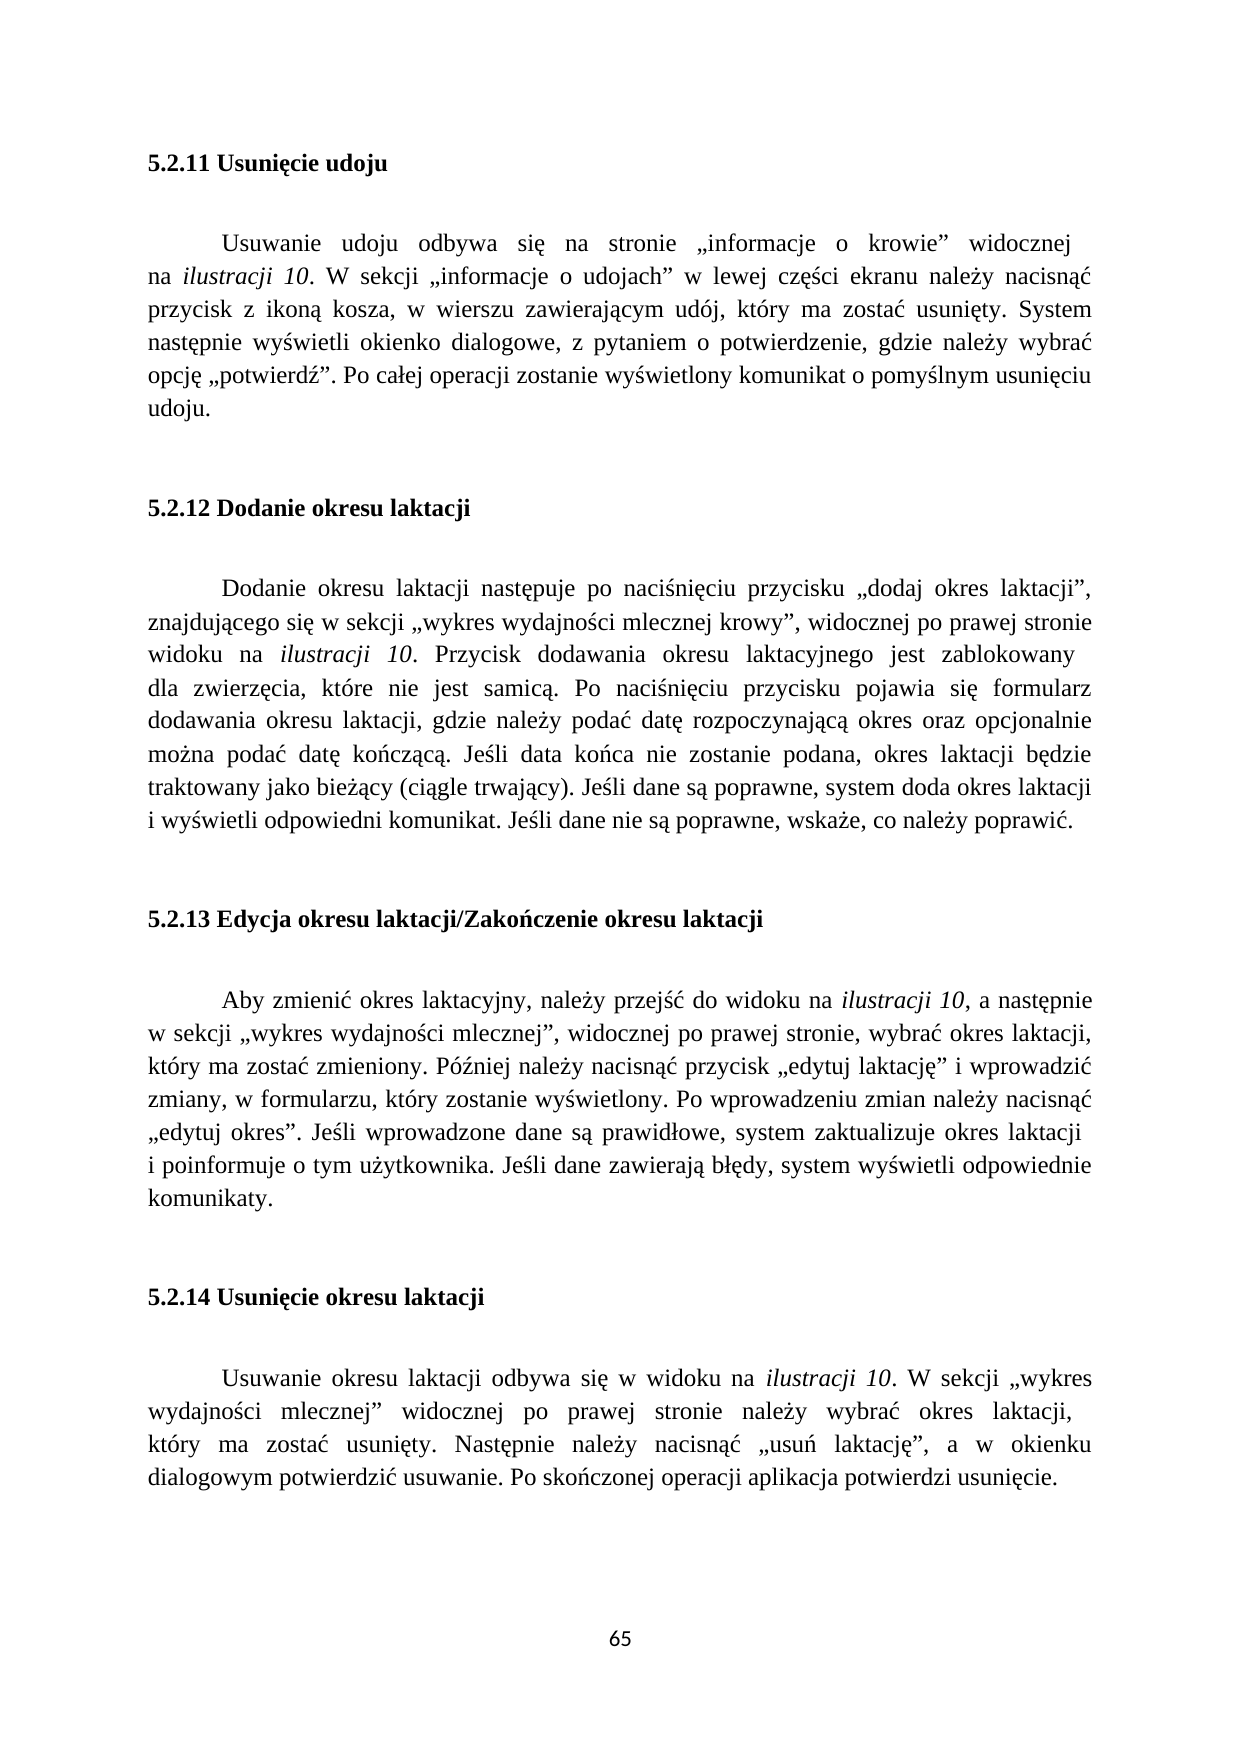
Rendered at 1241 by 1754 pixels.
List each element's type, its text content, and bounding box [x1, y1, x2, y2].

subtitle 5.2.13 Edycja okresu laktacji/Zakończenie okresu laktacji [148, 904, 1093, 933]
subtitle 5.2.14 Usunięcie okresu laktacji [148, 1282, 1093, 1311]
text Dodanie okresu laktacji następuje po naciśnięciu przycisku „dodaj okres laktacji”, znajdującego się w sekcji „wykres wydajności mlecznej krowy”, widocznej po prawej stronie widoku na ilustracji 10. Przycisk dodawania okresu laktacyjnego jest zablokowany dla zwierzęcia, które nie jest samicą. Po naciśnięciu przycisku pojawia się formularz dodawania okresu laktacji, gdzie należy podać datę rozpoczynającą okres oraz opcjonalnie można podać datę kończącą. Jeśli data końca nie zostanie podana, okres laktacji będzie traktowany jako bieżący (ciągle trwający). Jeśli dane są poprawne, system doda okres laktacji i wyświetli odpowiedni komunikat. Jeśli dane nie są poprawne, wskaże, co należy poprawić. [148, 573, 1093, 833]
text Usuwanie okresu laktacji odbywa się w widoku na ilustracji 10. W sekcji „wykres wydajności mlecznej” widocznej po prawej stronie należy wybrać okres laktacji, który ma zostać usunięty. Następnie należy nacisnąć „usuń laktację”, a w okienku dialogowym potwierdzić usuwanie. Po skończonej operacji aplikacja potwierdzi usunięcie. [148, 1363, 1093, 1491]
text Usuwanie udoju odbywa się na stronie „informacje o krowie” widocznej na ilustracji 10. W sekcji „informacje o udojach” w lewej części ekranu należy nacisnąć przycisk z ikoną kosza, w wierszu zawierającym udój, który ma zostać usunięty. System następnie wyświetli okienko dialogowe, z pytaniem o potwierdzenie, gdzie należy wybrać opcję „potwierdź”. Po całej operacji zostanie wyświetlony komunikat o pomyślnym usunięciu udoju. [148, 228, 1093, 422]
subtitle 5.2.12 Dodanie okresu laktacji [148, 493, 1093, 522]
text Aby zmienić okres laktacyjny, należy przejść do widoku na ilustracji 10, a następnie w sekcji „wykres wydajności mlecznej”, widocznej po prawej stronie, wybrać okres laktacji, który ma zostać zmieniony. Później należy nacisnąć przycisk „edytuj laktację” i wprowadzić zmiany, w formularzu, który zostanie wyświetlony. Po wprowadzeniu zmian należy nacisnąć „edytuj okres”. Jeśli wprowadzone dane są prawidłowe, system zaktualizuje okres laktacji i poinformuje o tym użytkownika. Jeśli dane zawierają błędy, system wyświetli odpowiednie komunikaty. [148, 985, 1093, 1212]
subtitle 5.2.11 Usunięcie udoju [148, 148, 1093, 176]
